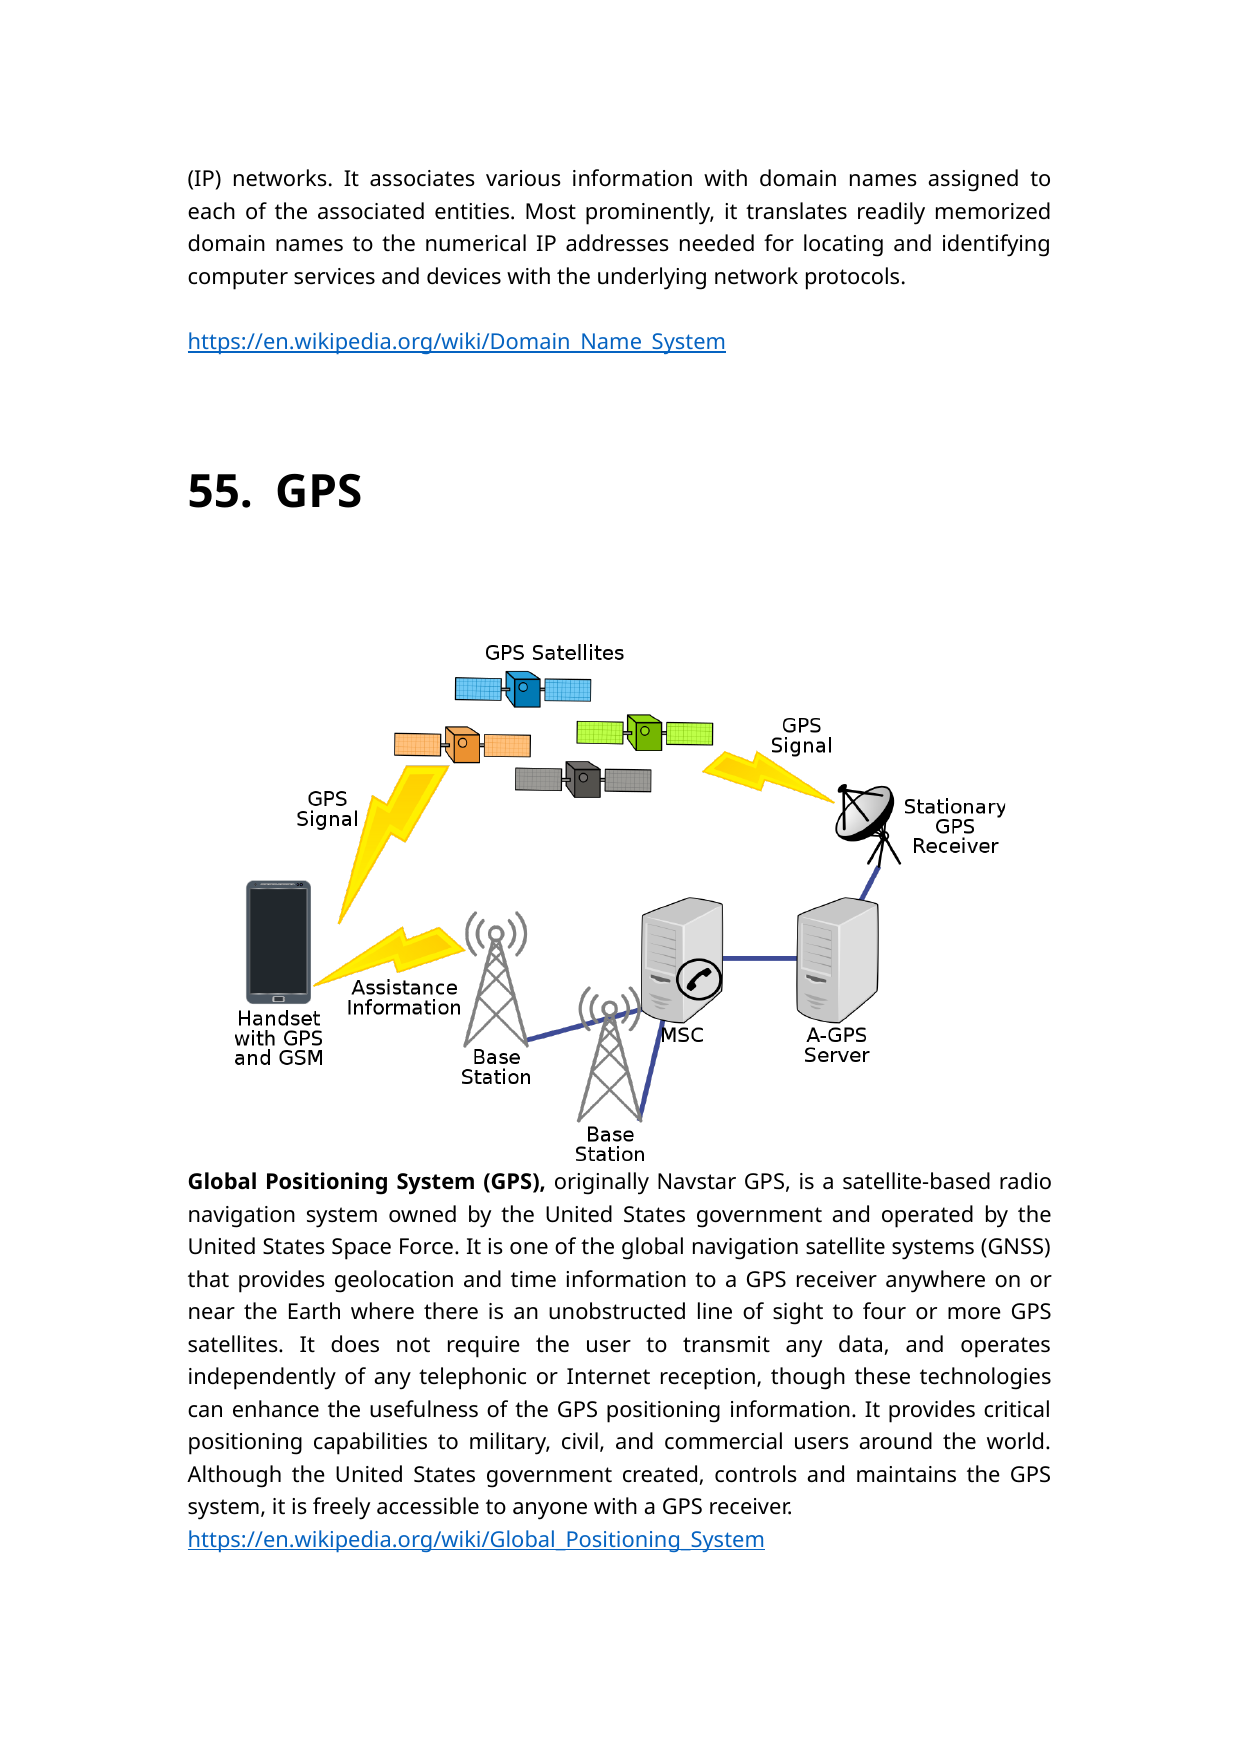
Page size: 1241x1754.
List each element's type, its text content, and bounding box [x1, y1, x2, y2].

subtitle GPS [187, 457, 1053, 522]
picture [235, 644, 1006, 1161]
text Global Positioning System (GPS), originally Navstar GPS, is a satellite-based radio navigation system owned by the United States government and operated by the United States Space Force. It is one of the global navigation satellite systems (GNSS) that provides geolocation and time information to a GPS receiver anywhere on or near the Earth where there is an unobstructed line of sight to four or more GPS satellites. It does not require the user to transmit any data, and operates independently of any telephonic or Internet reception, though these technologies can enhance the usefulness of the GPS positioning information. It provides critical positioning capabilities to military, civil, and commercial users around the world. Although the United States government created, controls and maintains the GPS system, it is freely accessible to anyone with a GPS receiver. [187, 1165, 1053, 1522]
text https://en.wikipedia.org/wiki/Global_Positioning_System [187, 1522, 1053, 1555]
text https://en.wikipedia.org/wiki/Domain_Name_System [187, 324, 1053, 357]
